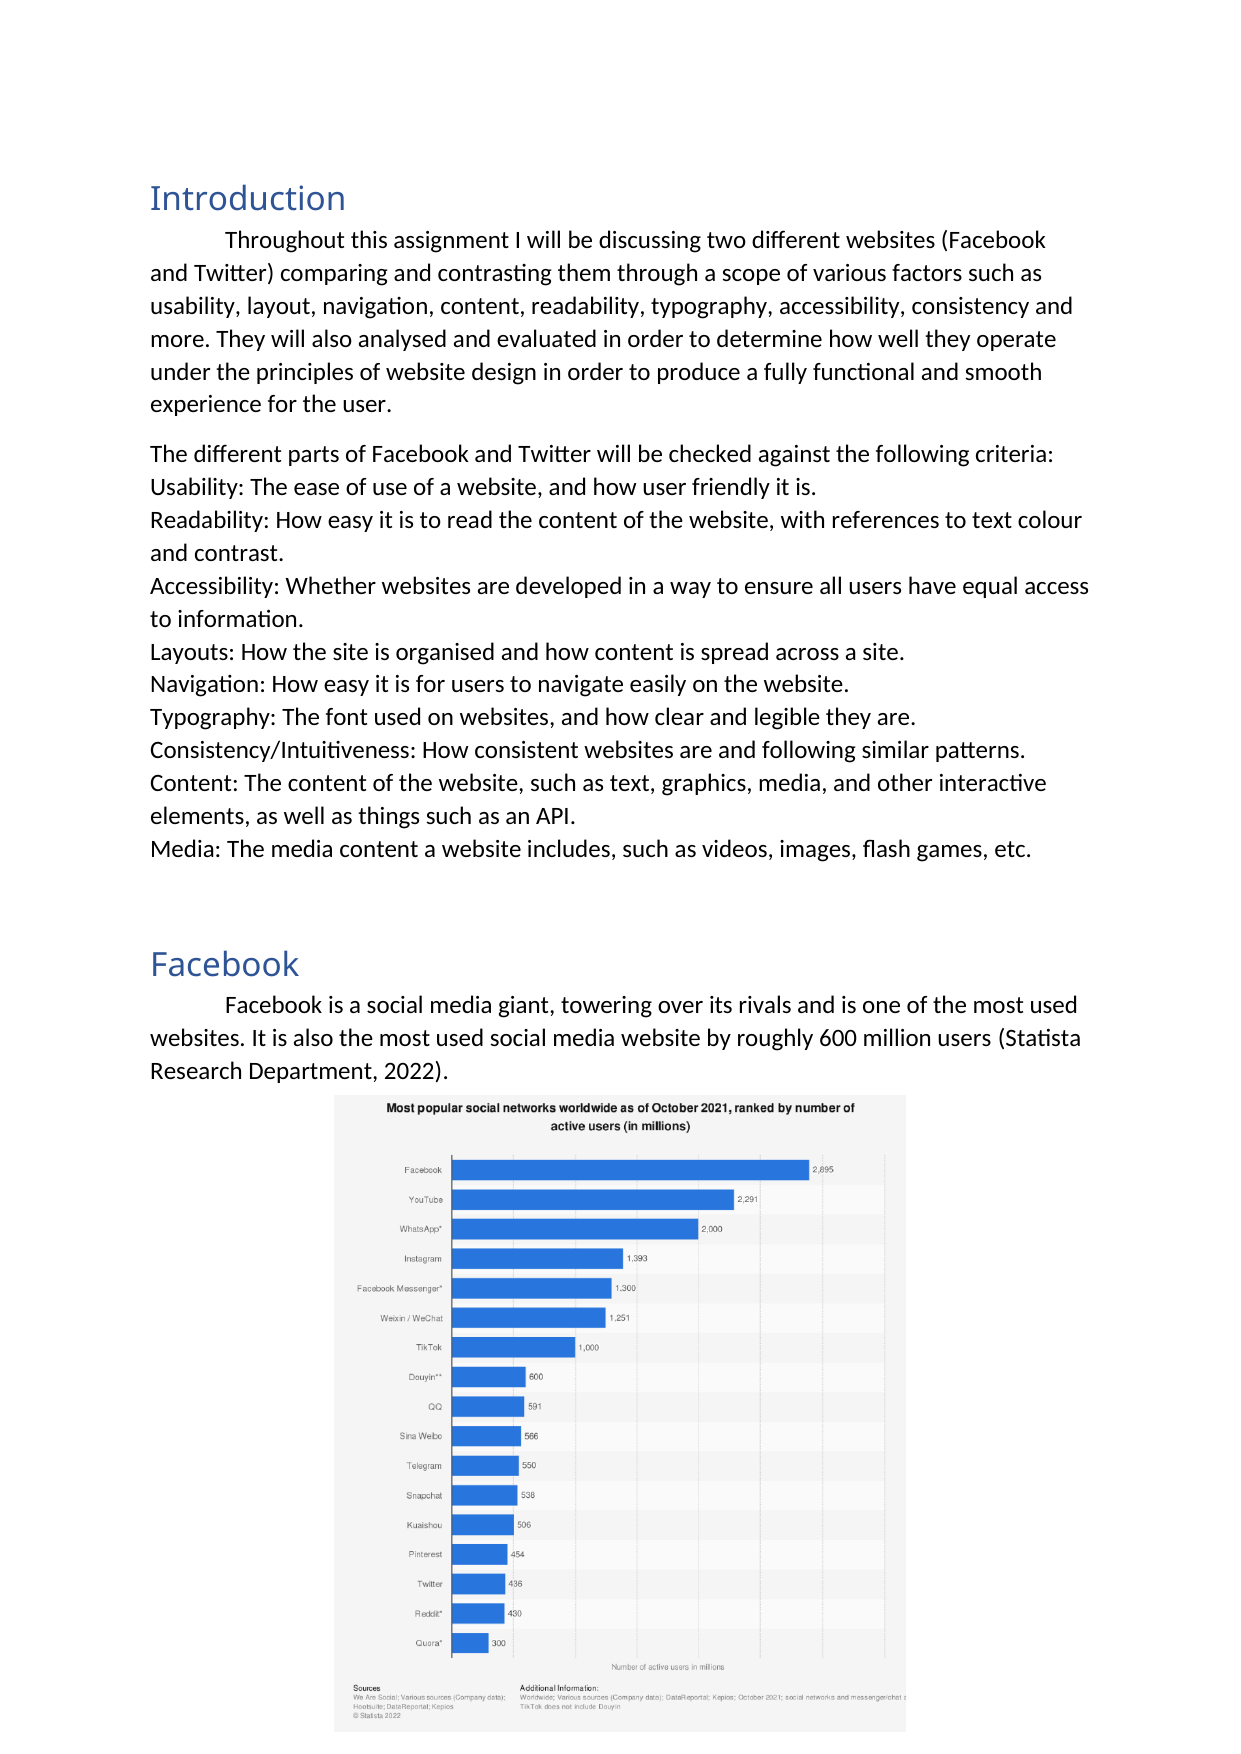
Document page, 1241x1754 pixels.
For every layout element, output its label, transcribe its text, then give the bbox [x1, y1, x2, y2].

text Throughout this assignment I will be discussing two different websites (Facebook and Twitter) comparing and contrasting them through a scope of various factors such as usability, layout, navigation, content, readability, typography, accessibility, consistency and more. They will also analysed and evaluated in order to determine how well they operate under the principles of website design in order to produce a fully functional and smooth experience for the user. [150, 224, 1090, 419]
text Facebook is a social media giant, towering over its rivals and is one of the most used websites. It is also the most used social media website by roughly 600 million users. [150, 989, 1090, 1086]
subtitle Introduction [150, 175, 1090, 220]
subtitle Facebook [150, 941, 1090, 986]
text The different parts of Facebook and Twitter will be checked against the following criteria: Usability: The ease of use of a website, and how user friendly it is. Readability: How easy it is to read the content of the website, with references to text colour and contrast. Accessibility: Whether websites are developed in a way to ensure all users have equal access to information. Layouts: How the site is organised and how content is spread across a site. Navigation: How easy it is for users to navigate easily on the website. Typography: The font used on websites, and how clear and legible they are. Consistency/Intuitiveness: How consistent websites are and following similar patterns. Content: The content of the website, such as text, graphics, media, and other interactive elements, as well as things such as an API. Media: The media content a website includes, such as videos, images, flash games, etc. [150, 438, 1090, 864]
picture [334, 1095, 907, 1732]
